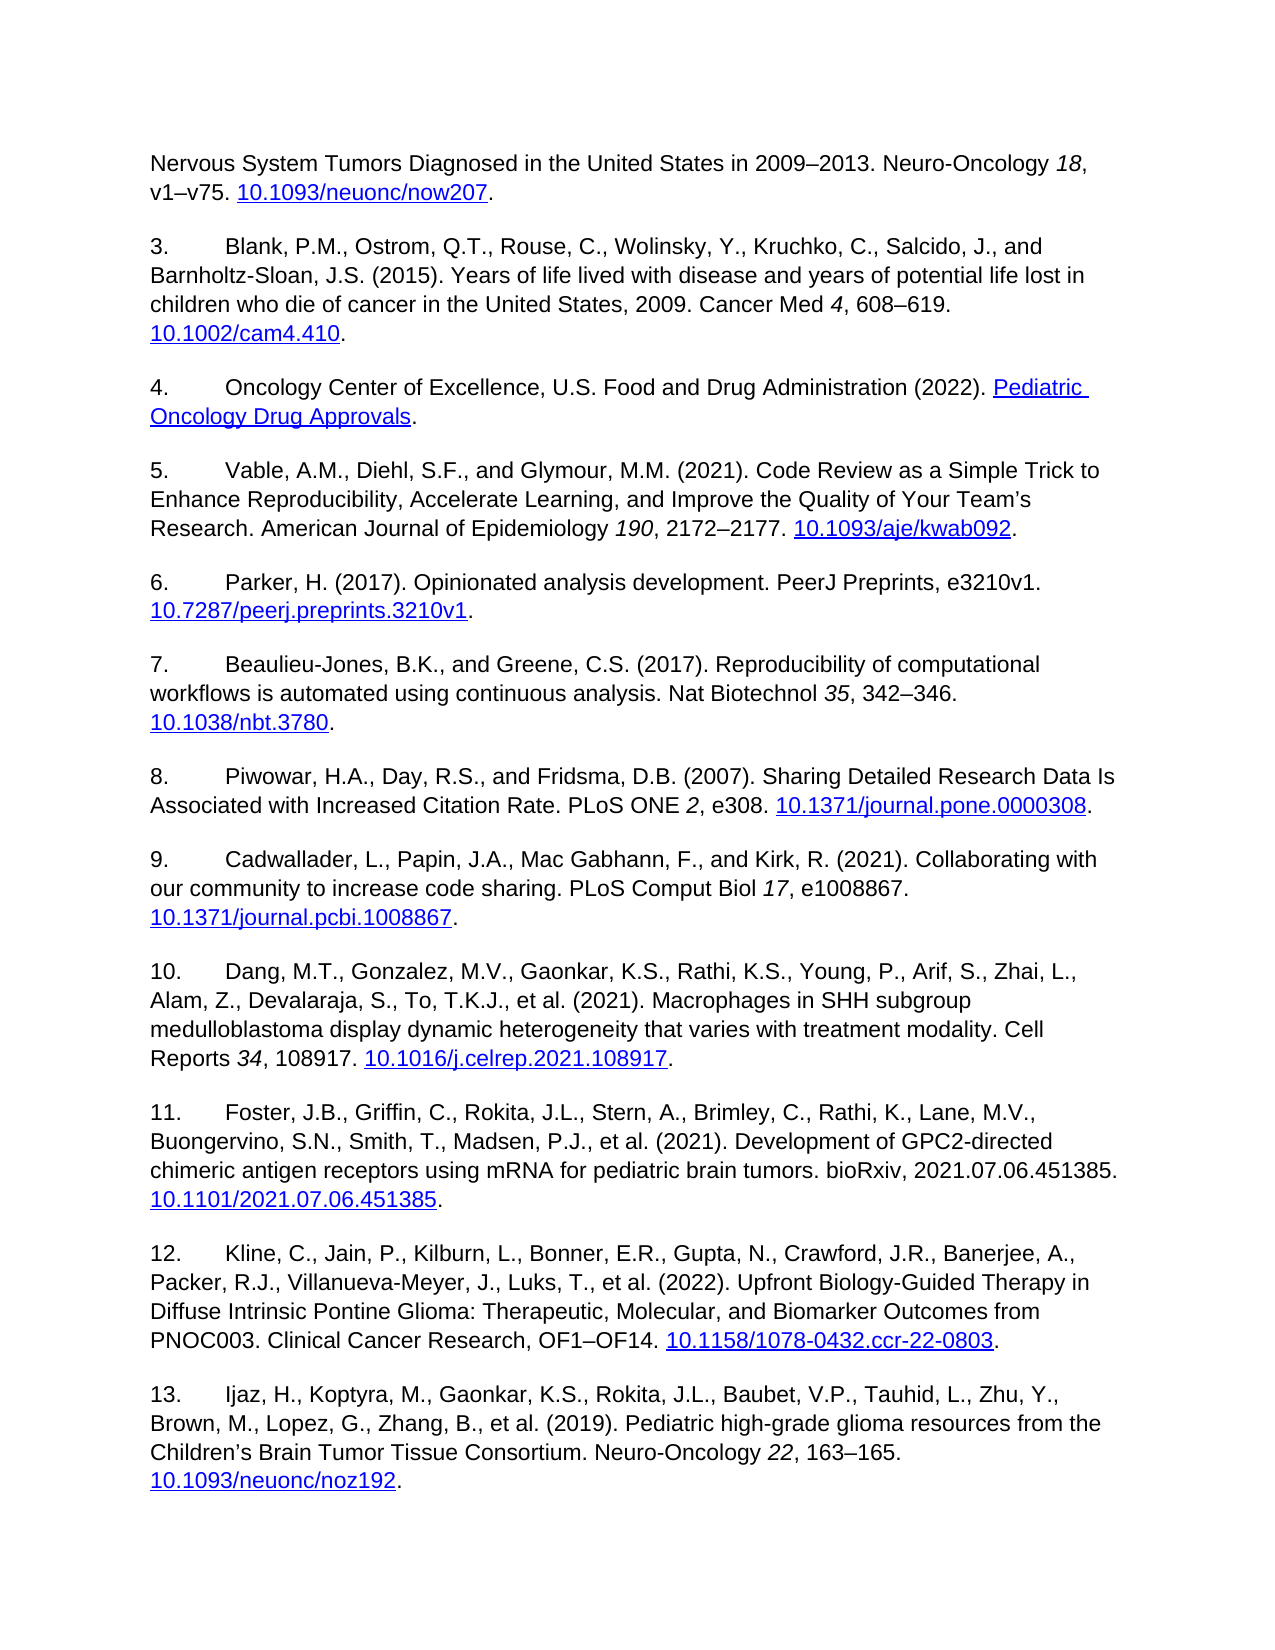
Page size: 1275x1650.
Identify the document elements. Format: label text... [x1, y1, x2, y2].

text 6. Parker, H. (2017). Opinionated analysis development. PeerJ Preprints, e3210v1. 10.7287/peerj.preprints.3210v1. [150, 568, 1125, 624]
text 11. Foster, J.B., Griffin, C., Rokita, J.L., Stern, A., Brimley, C., Rathi, K., Lane, M.V., Buongervino, S.N., Smith, T., Madsen, P.J., et al. (2021). Development of GPC2-directed chimeric antigen receptors using mRNA for pediatric brain tumors. bioRxiv, 2021.07.06.451385. 10.1101/2021.07.06.451385. [150, 1099, 1125, 1212]
text 5. Vable, A.M., Diehl, S.F., and Glymour, M.M. (2021). Code Review as a Simple Trick to Enhance Reproducibility, Accelerate Learning, and Improve the Quality of Your Team’s Research. American Journal of Epidemiology 190, 2172–2177. 10.1093/aje/kwab092. [150, 457, 1125, 541]
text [150, 150, 1125, 205]
text 12. Kline, C., Jain, P., Kilburn, L., Bonner, E.R., Gupta, N., Crawford, J.R., Banerjee, A., Packer, R.J., Villanueva-Meyer, J., Luks, T., et al. (2022). Upfront Biology-Guided Therapy in Diffuse Intrinsic Pontine Glioma: Therapeutic, Molecular, and Biomarker Outcomes from PNOC003. Clinical Cancer Research, OF1–OF14. 10.1158/1078-0432.ccr-22-0803. [150, 1240, 1125, 1353]
text 10. Dang, M.T., Gonzalez, M.V., Gaonkar, K.S., Rathi, K.S., Young, P., Arif, S., Zhai, L., Alam, Z., Devalaraja, S., To, T.K.J., et al. (2021). Macrophages in SHH subgroup medulloblastoma display dynamic heterogeneity that varies with treatment modality. Cell Reports 34, 108917. 10.1016/j.celrep.2021.108917. [150, 958, 1125, 1071]
text 7. Beaulieu-Jones, B.K., and Greene, C.S. (2017). Reproducibility of computational workflows is automated using continuous analysis. Nat Biotechnol 35, 342–346. 10.1038/nbt.3780. [150, 651, 1125, 736]
text 4. Oncology Center of Excellence, U.S. Food and Drug Administration (2022). Pediatric Oncology Drug Approvals. [150, 374, 1125, 429]
text 3. Blank, P.M., Ostrom, Q.T., Rouse, C., Wolinsky, Y., Kruchko, C., Salcido, J., and Barnholtz‐Sloan, J.S. (2015). Years of life lived with disease and years of potential life lost in children who die of cancer in the United States, 2009. Cancer Med 4, 608–619. 10.1002/cam4.410. [150, 233, 1125, 346]
text 8. Piwowar, H.A., Day, R.S., and Fridsma, D.B. (2007). Sharing Detailed Research Data Is Associated with Increased Citation Rate. PLoS ONE 2, e308. 10.1371/journal.pone.0000308. [150, 763, 1125, 819]
text 13. Ijaz, H., Koptyra, M., Gaonkar, K.S., Rokita, J.L., Baubet, V.P., Tauhid, L., Zhu, Y., Brown, M., Lopez, G., Zhang, B., et al. (2019). Pediatric high-grade glioma resources from the Children’s Brain Tumor Tissue Consortium. Neuro-Oncology 22, 163–165. 10.1093/neuonc/noz192. [150, 1381, 1125, 1494]
text 9. Cadwallader, L., Papin, J.A., Mac Gabhann, F., and Kirk, R. (2021). Collaborating with our community to increase code sharing. PLoS Comput Biol 17, e1008867. 10.1371/journal.pcbi.1008867. [150, 846, 1125, 931]
